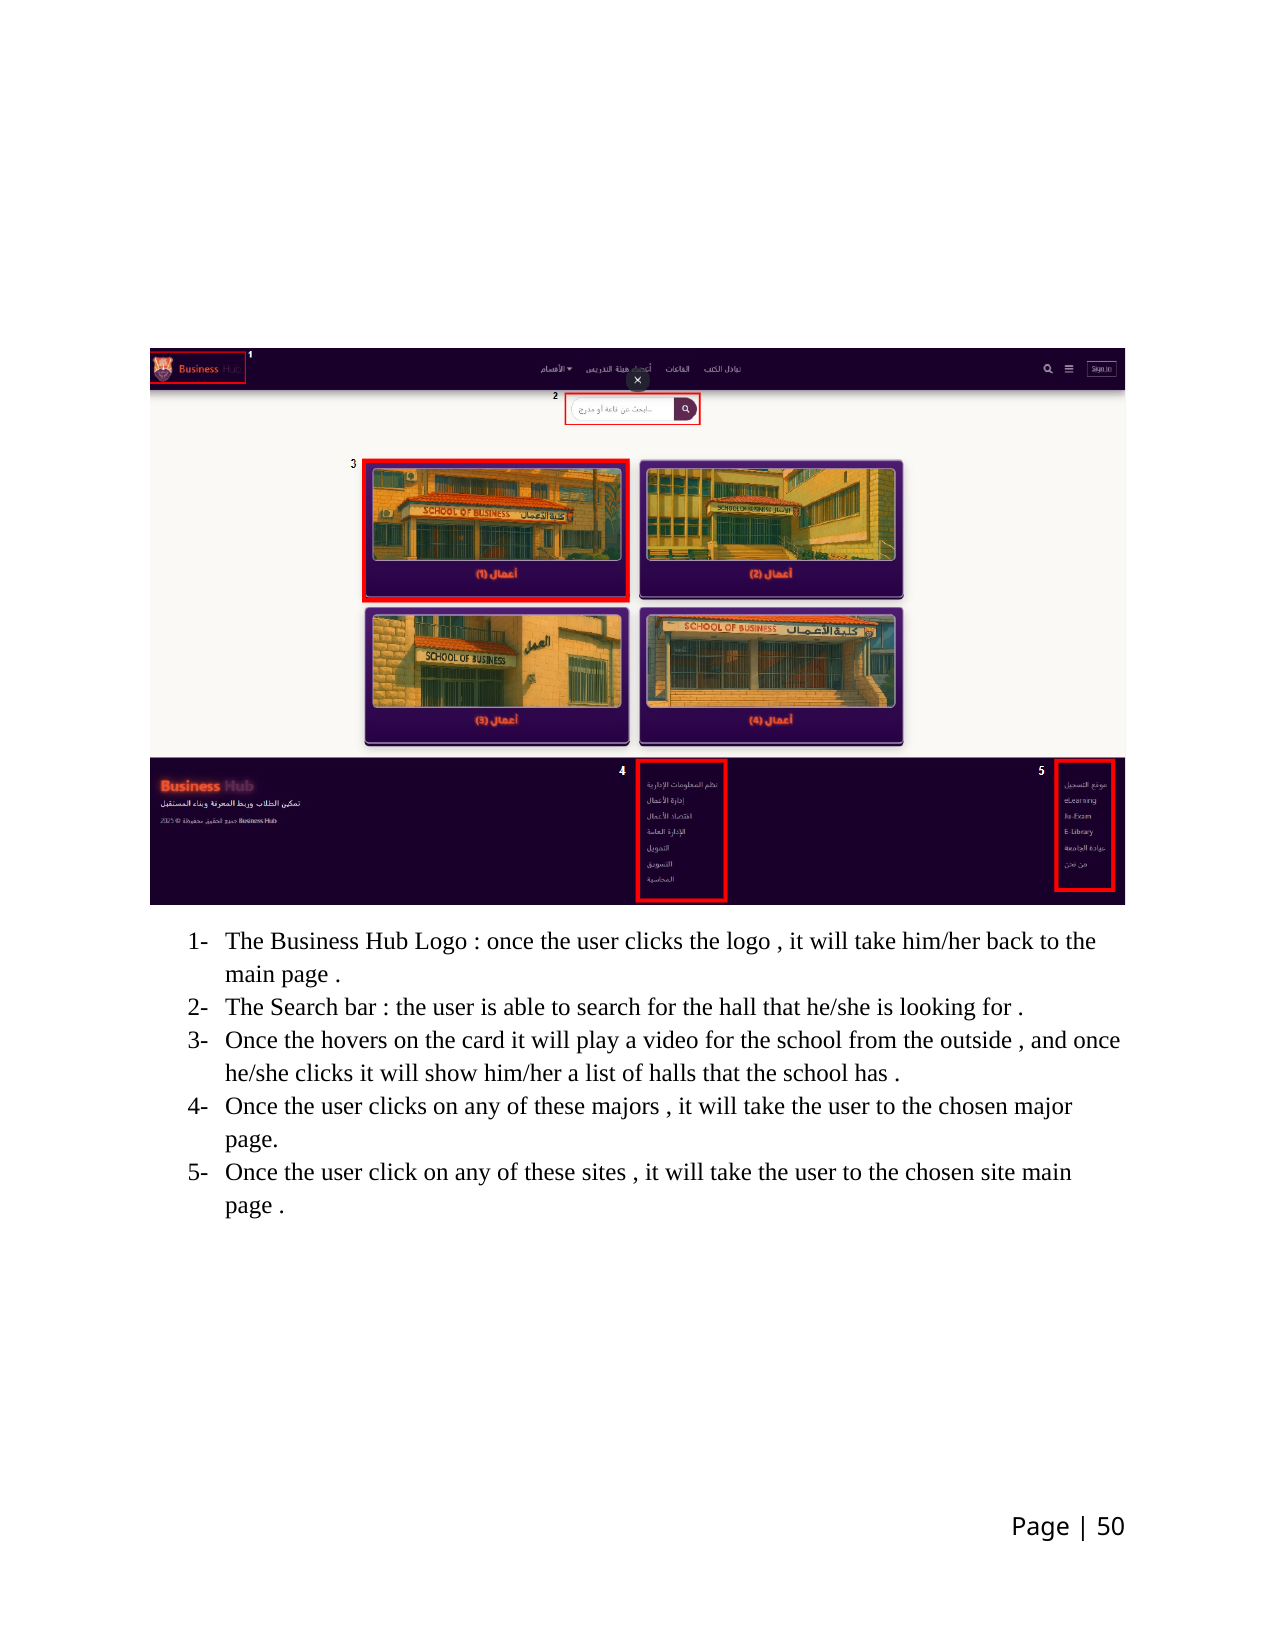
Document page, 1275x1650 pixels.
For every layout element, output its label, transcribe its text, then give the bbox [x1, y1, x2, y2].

list Once the user clicks on any of these majors , it will take the user to the chosen major page. [187, 1091, 1125, 1153]
picture [150, 348, 1125, 905]
list Once the hovers on the card it will play a video for the school from the outside , and once he/she clicks it will show him/her a list of halls that the school has . [187, 1025, 1125, 1087]
list The Search bar : the user is able to search for the hall that he/she is looking for . [187, 992, 1125, 1021]
list The Business Hub Logo : once the user clicks the logo , it will take him/her back to the main page . [187, 926, 1125, 988]
list Once the user click on any of these sites , it will take the user to the chosen site main page . [187, 1157, 1125, 1219]
